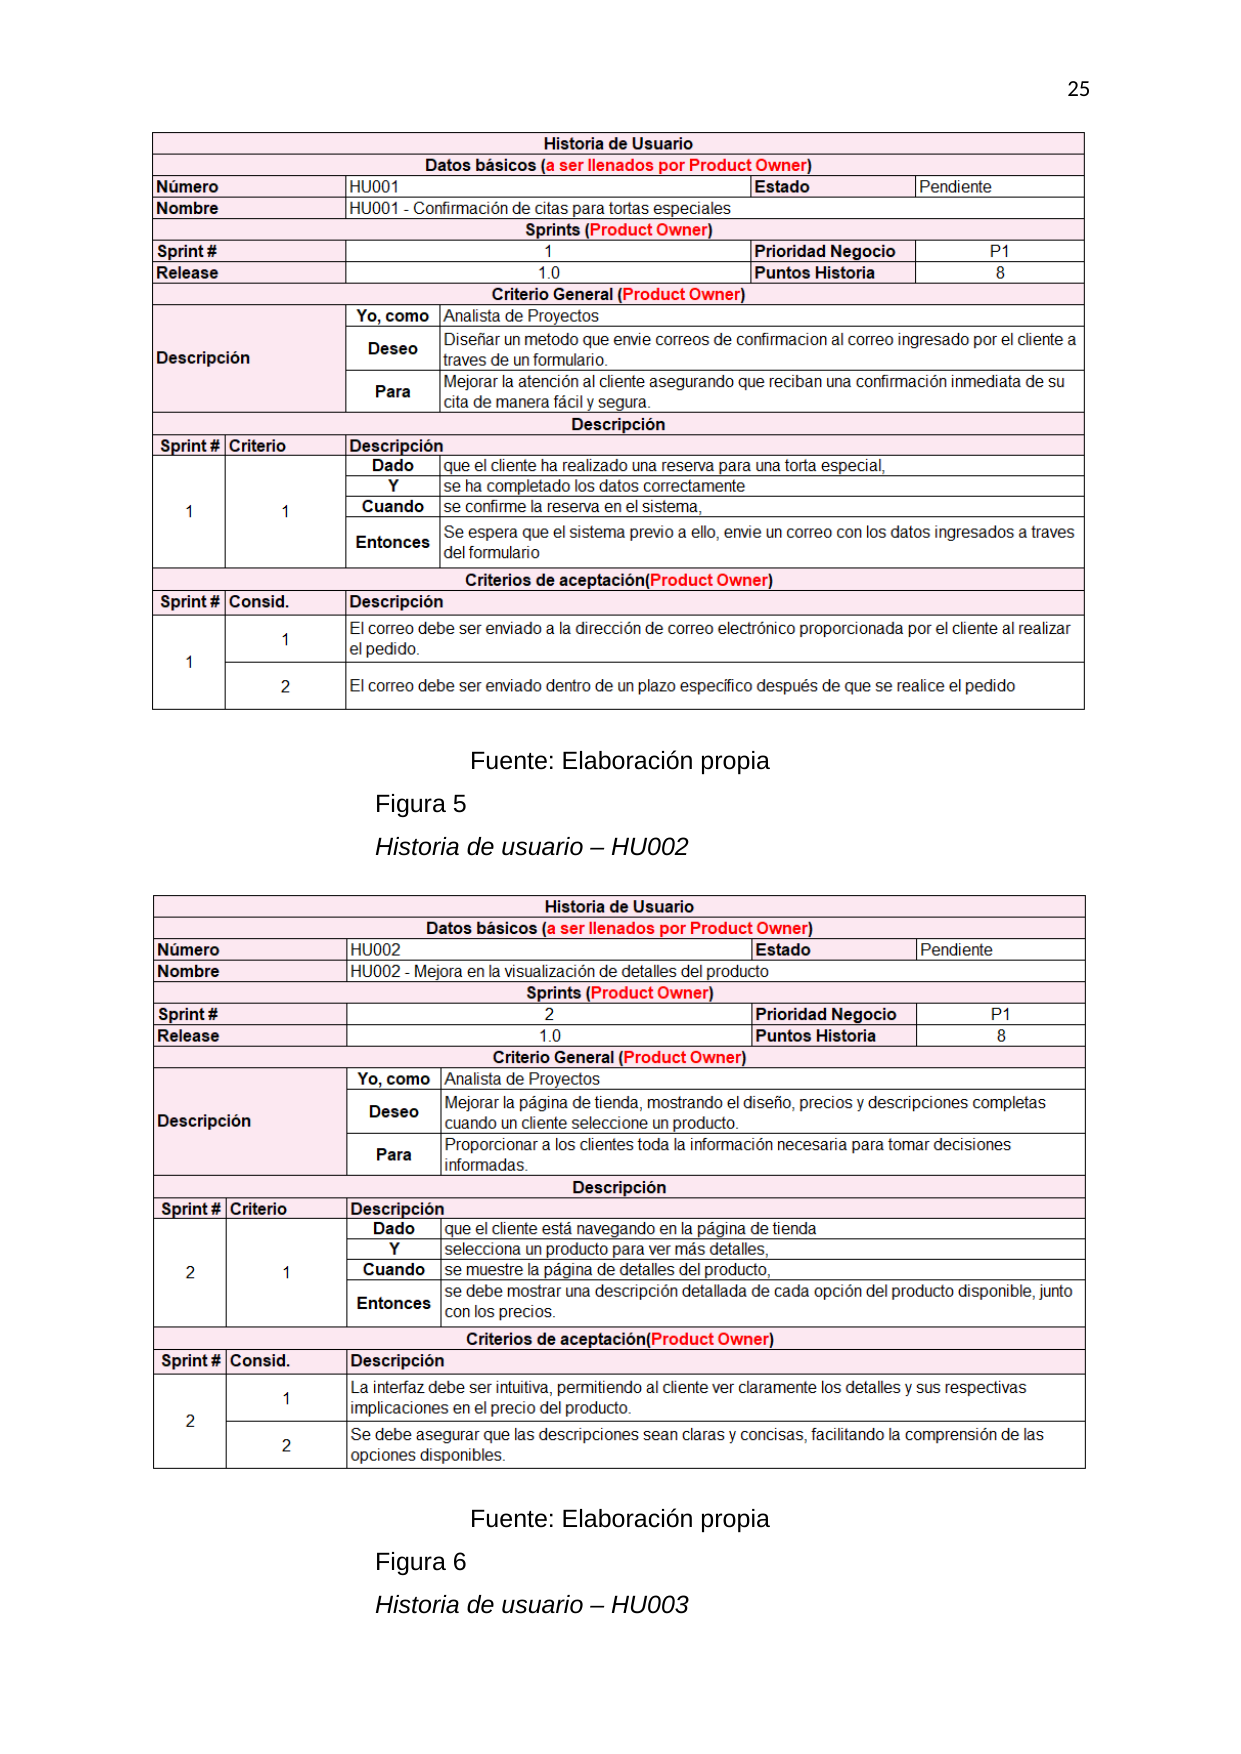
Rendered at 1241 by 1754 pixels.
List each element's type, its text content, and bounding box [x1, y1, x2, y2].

list Historia de usuario – HU002 [375, 832, 1090, 861]
list Figura 6 [375, 1547, 1090, 1576]
list Historia de usuario – HU003 [375, 1591, 1090, 1619]
list Fuente: Elaboración propia [150, 746, 1090, 775]
list Figura 5 [375, 789, 1090, 818]
list Fuente: Elaboración propia [150, 1504, 1090, 1533]
picture [150, 892, 1091, 1474]
picture [150, 129, 1091, 716]
